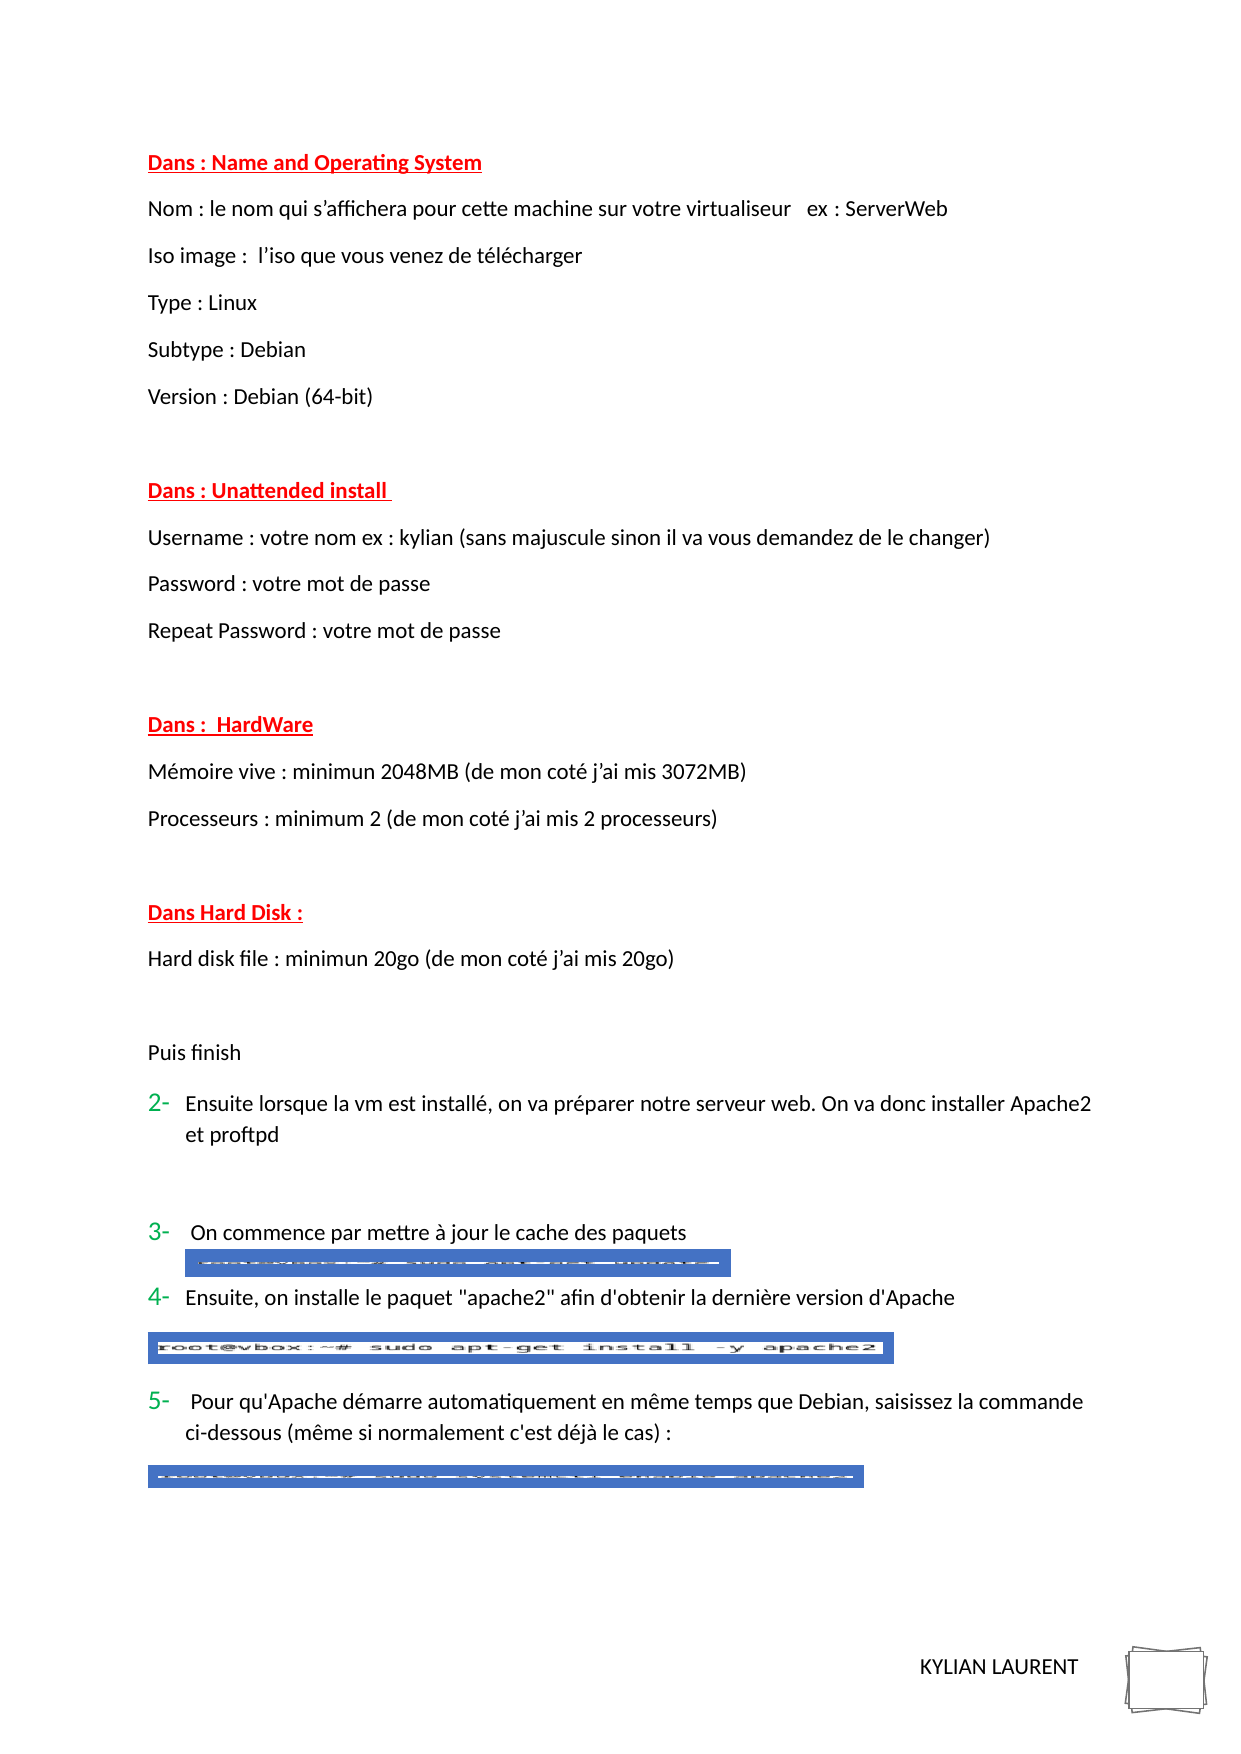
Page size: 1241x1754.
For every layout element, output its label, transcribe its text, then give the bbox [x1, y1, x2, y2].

text Processeurs : minimum 2 (de mon coté j’ai mis 2 processeurs) [148, 804, 1093, 832]
text Nom : le nom qui s’affichera pour cette machine sur votre virtualiseur ex : ServerWeb [148, 194, 1093, 222]
list Ensuite, on installe le paquet "apache2" afin d'obtenir la dernière version d'Apache [148, 1279, 1093, 1312]
text Dans : Name and Operating System [148, 148, 1093, 176]
list On commence par mettre à jour le cache des paquets [148, 1214, 1093, 1277]
list Ensuite lorsque la vm est installé, on va préparer notre serveur web. On va donc installer Apache2 et proftpd [148, 1085, 1093, 1148]
text Mémoire vive : minimun 2048MB (de mon coté j’ai mis 3072MB) [148, 757, 1093, 785]
text Type : Linux [148, 288, 1093, 316]
text Hard disk file : minimun 20go (de mon coté j’ai mis 20go) [148, 944, 1093, 972]
text Dans : HardWare [148, 710, 1093, 738]
text Version : Debian (64-bit) [148, 382, 1093, 410]
text Iso image : l’iso que vous venez de télécharger [148, 241, 1093, 269]
text Dans : Unattended install [148, 476, 1093, 504]
text Puis finish [148, 1038, 1093, 1066]
text Password : votre mot de passe [148, 569, 1093, 597]
text Repeat Password : votre mot de passe [148, 616, 1093, 644]
text Username : votre nom ex : kylian (sans majuscule sinon il va vous demandez de le changer) [148, 523, 1093, 551]
list Pour qu'Apache démarre automatiquement en même temps que Debian, saisissez la commande ci-dessous (même si normalement c'est déjà le cas) : [148, 1383, 1093, 1446]
text Subtype : Debian [148, 335, 1093, 363]
text Dans Hard Disk : [148, 898, 1093, 926]
picture [158, 1342, 883, 1354]
